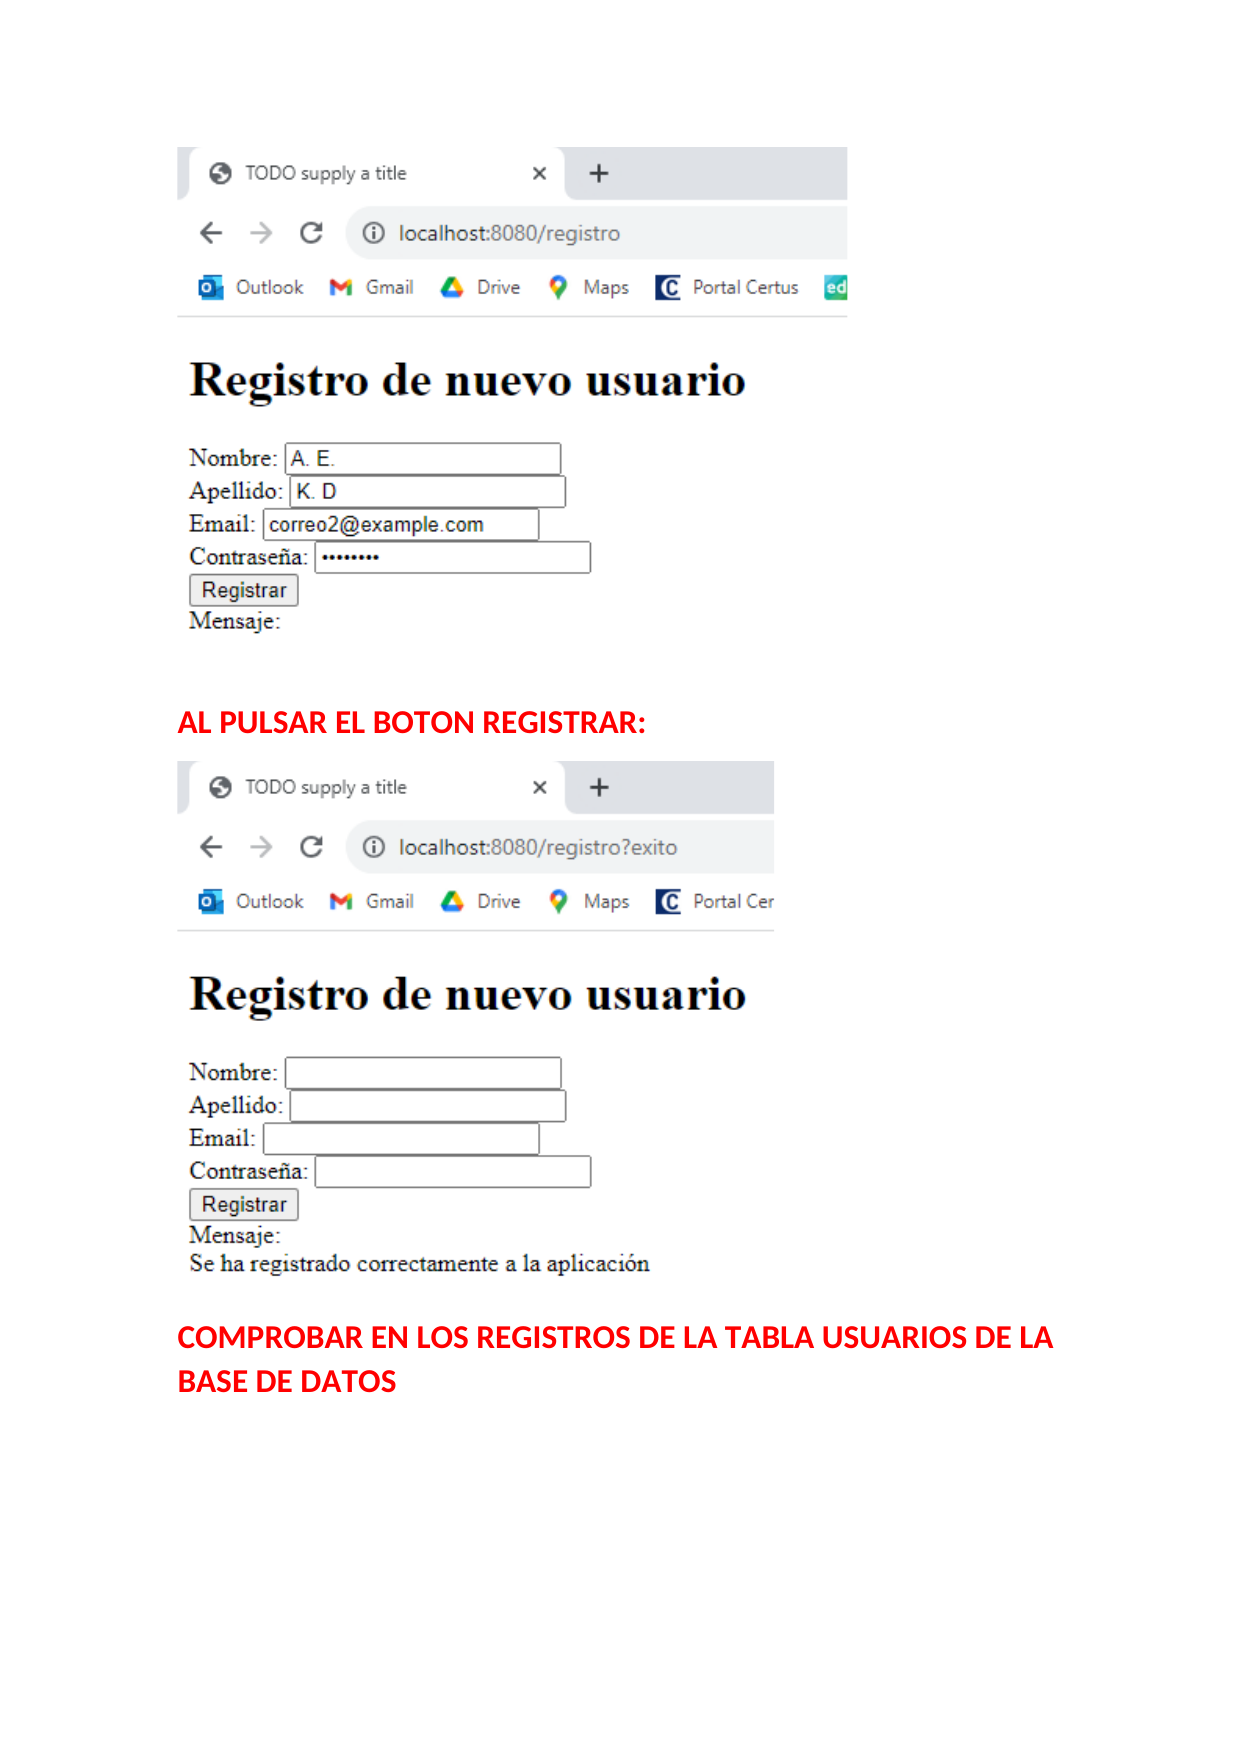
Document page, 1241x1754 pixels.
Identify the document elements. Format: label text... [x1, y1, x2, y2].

text AL PULSAR EL BOTON REGISTRAR: [177, 701, 1063, 742]
picture [177, 147, 848, 682]
picture [177, 761, 775, 1298]
text COMPROBAR EN LOS REGISTROS DE LA TABLA USUARIOS DE LA BASE DE DATOS [177, 1316, 1063, 1401]
